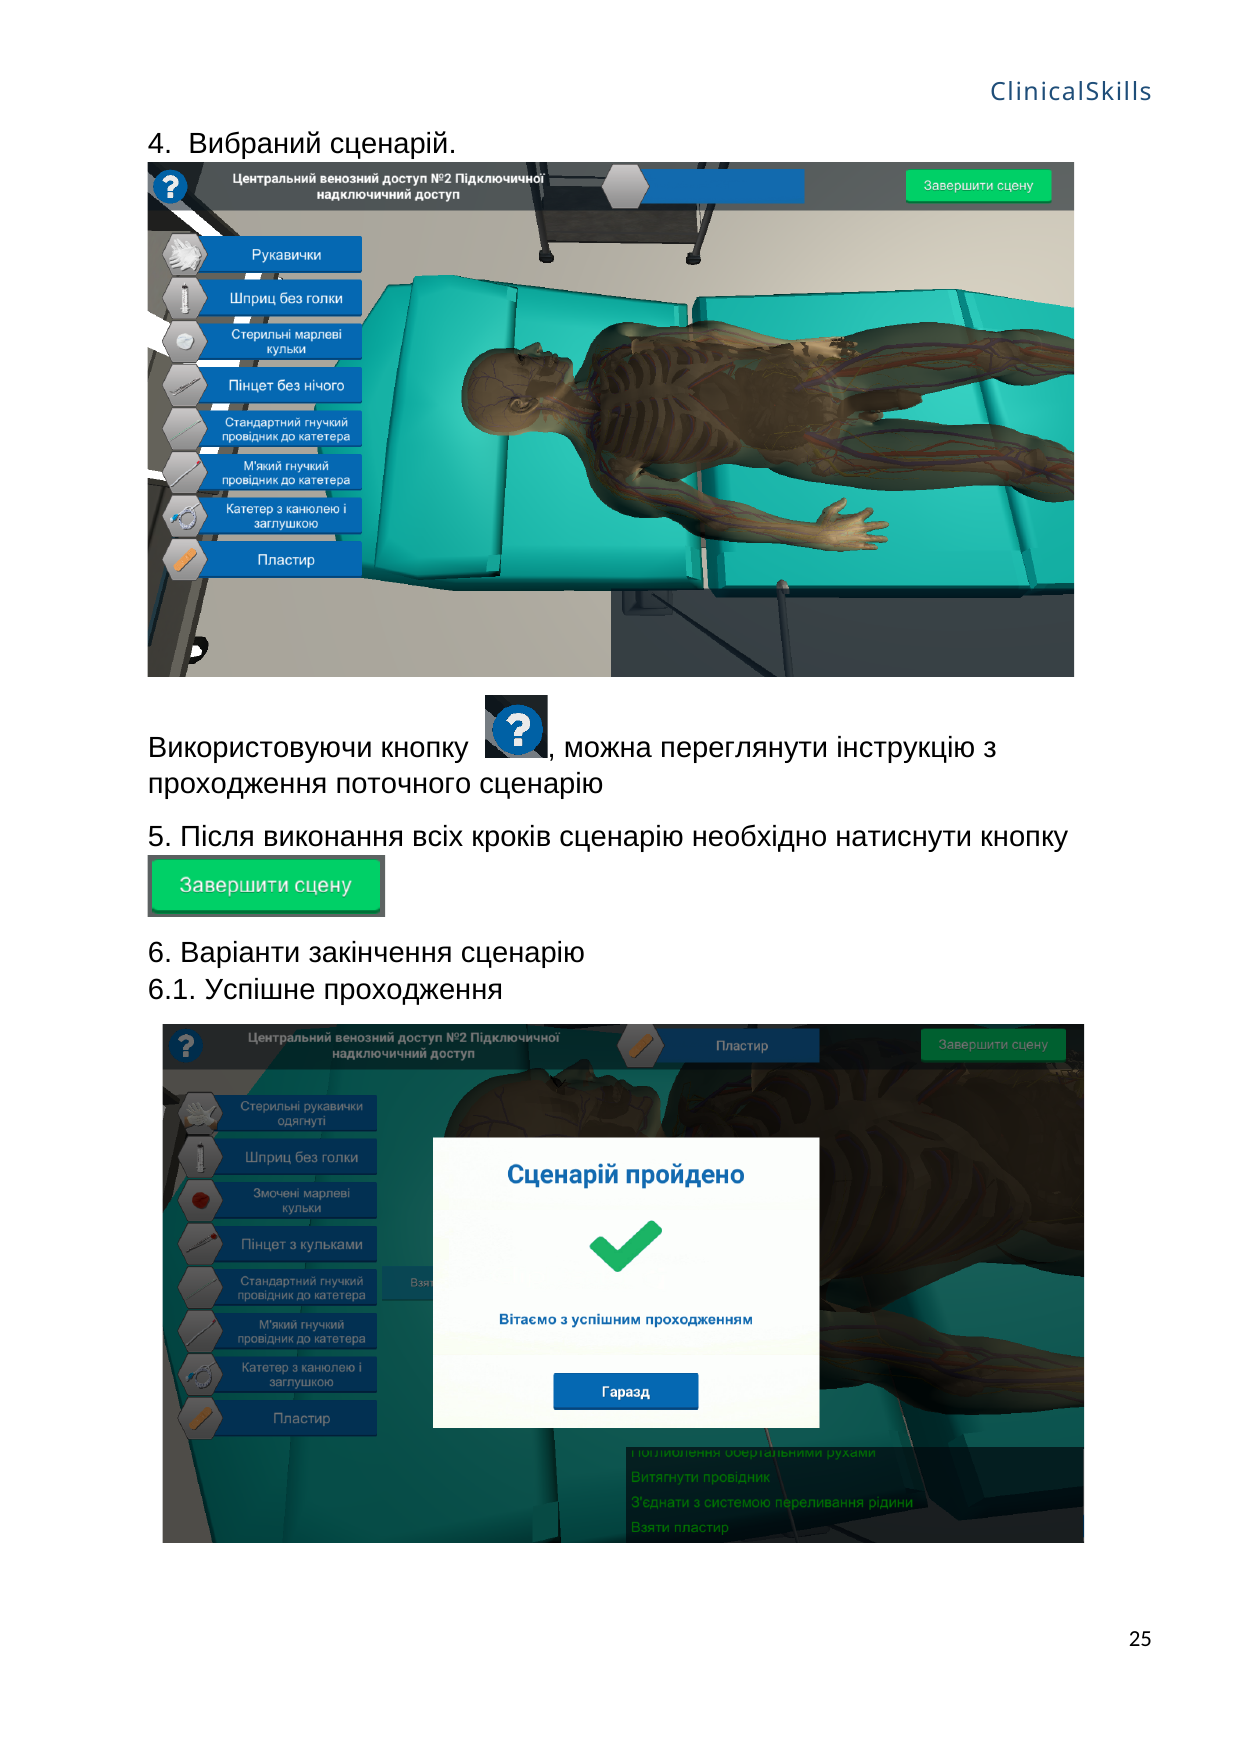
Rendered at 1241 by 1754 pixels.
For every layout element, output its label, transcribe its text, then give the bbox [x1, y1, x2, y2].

picture [147, 855, 386, 917]
text 6. Варіанти закінчення сценарію 6.1. Успішне проходження [148, 936, 1152, 1005]
picture [485, 695, 548, 758]
picture [162, 1024, 1085, 1543]
picture [147, 162, 1075, 677]
text Використовуючи кнопку , можна переглянути інструкцію з проходження поточного сценарію [148, 695, 1152, 800]
text 5. Після виконання всіх кроків сценарію необхідно натиснути кнопку [148, 819, 1152, 917]
